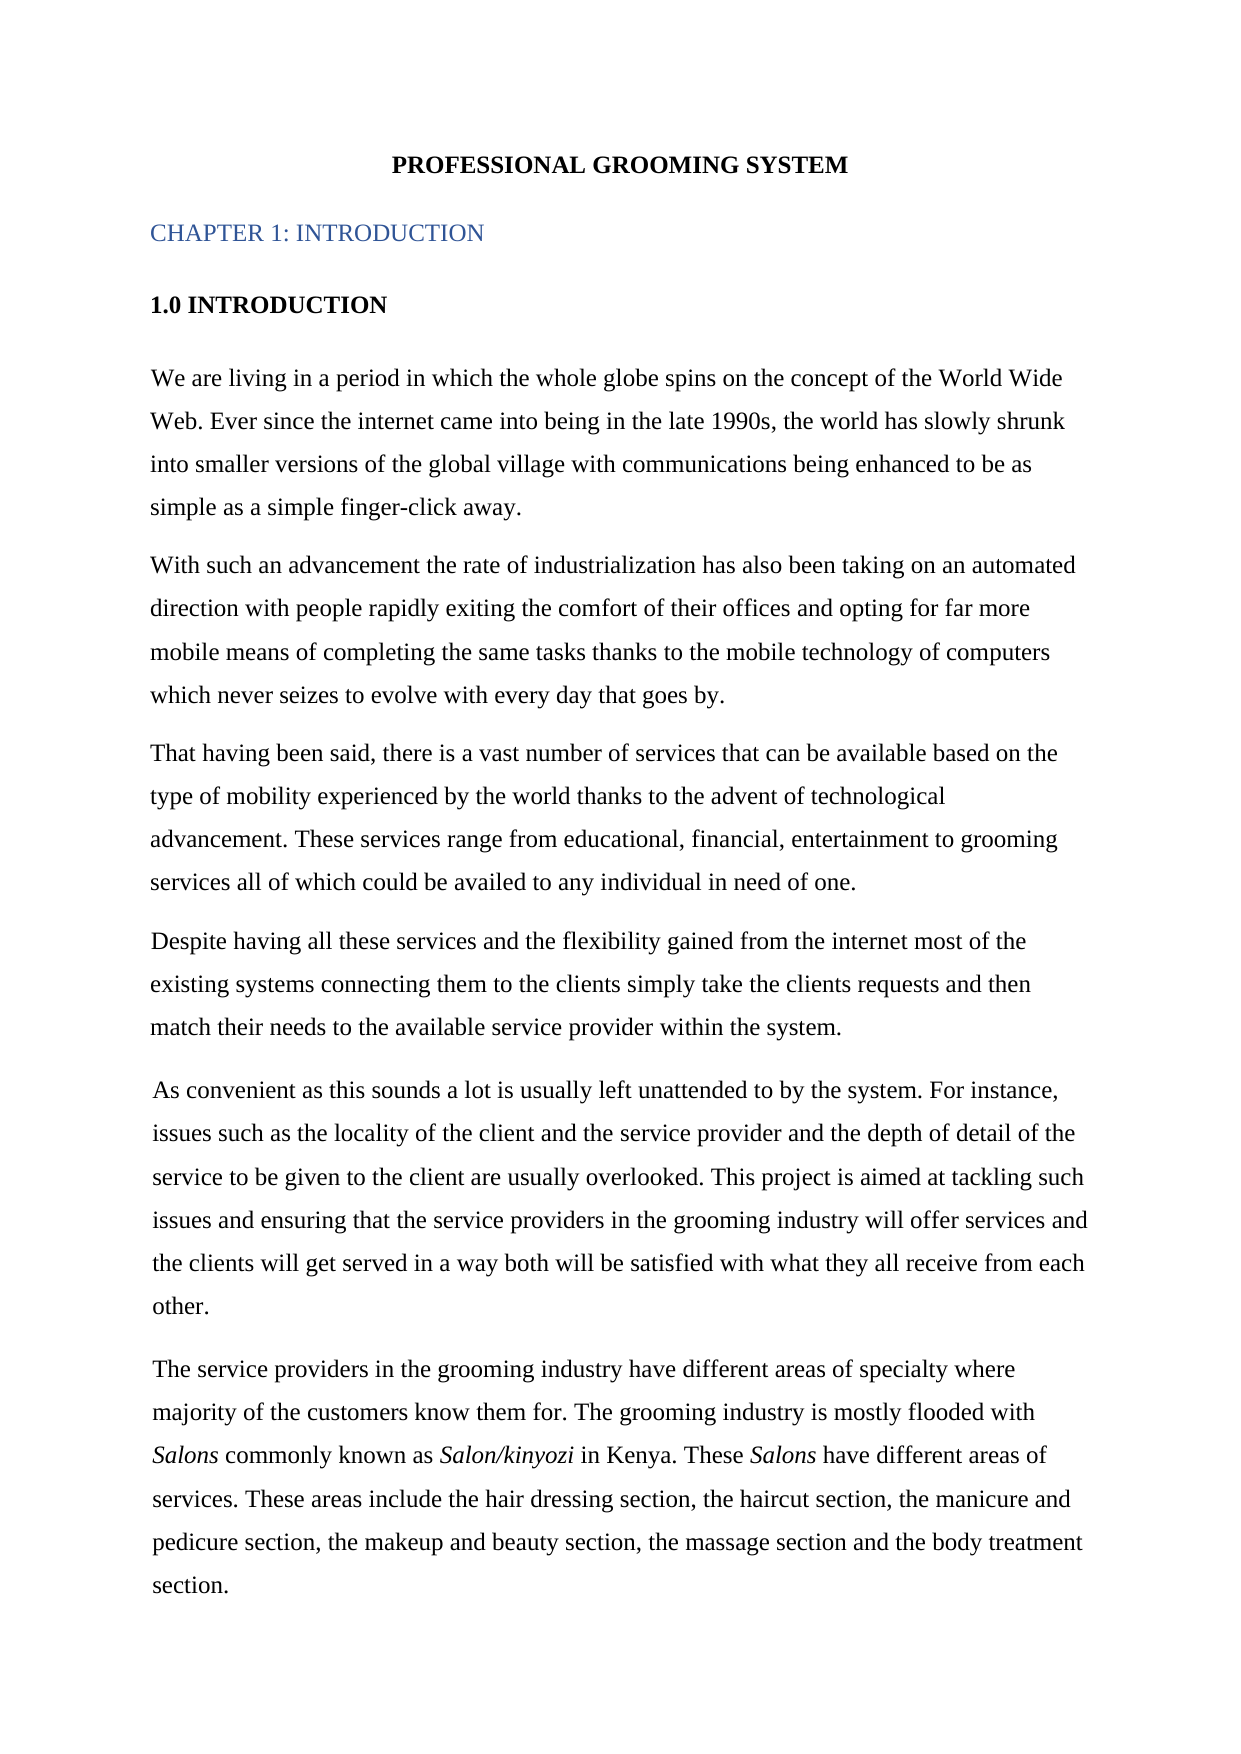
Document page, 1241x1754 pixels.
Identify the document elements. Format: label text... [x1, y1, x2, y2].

text As convenient as this sounds a lot is usually left unattended to by the system. For instance, issues such as the locality of the client and the service provider and the depth of detail of the service to be given to the client are usually overlooked. This project is aimed at tackling such issues and ensuring that the service providers in the grooming industry will offer services and the clients will get served in a way both will be satisfied with what they all receive from each other. [152, 1075, 1090, 1320]
text The service providers in the grooming industry have different areas of specialty where majority of the customers know them for. The grooming industry is mostly flooded with Salons commonly known as Salon/kinyozi in Kenya. These Salons have different areas of services. These areas include the hair dressing section, the haircut section, the manicure and pedicure section, the makeup and beauty section, the massage section and the body treatment section. [152, 1354, 1090, 1599]
text Despite having all these services and the flexibility gained from the internet most of the existing systems connecting them to the clients simply take the clients requests and then match their needs to the available service provider within the system. [150, 926, 1090, 1041]
text That having been said, there is a vast number of services that can be available based on the type of mobility experienced by the world thanks to the advent of technological advancement. These services range from educational, financial, entertainment to grooming services all of which could be availed to any individual in need of one. [150, 738, 1090, 896]
subtitle CHAPTER 1: INTRODUCTION [150, 218, 1090, 247]
text With such an advancement the rate of industrialization has also been taking on an automated direction with people rapidly exiting the comfort of their offices and opting for far more mobile means of completing the same tasks thanks to the mobile technology of computers which never seizes to evolve with every day that goes by. [150, 550, 1090, 708]
subtitle 1.0 INTRODUCTION [150, 290, 1090, 319]
text PROFESSIONAL GROOMING SYSTEM [150, 150, 1090, 179]
text We are living in a period in which the whole globe spins on the concept of the World Wide Web. Ever since the internet came into being in the late 1990s, the world has slowly shrunk into smaller versions of the global village with communications being enhanced to be as simple as a simple finger-click away. [150, 363, 1090, 521]
